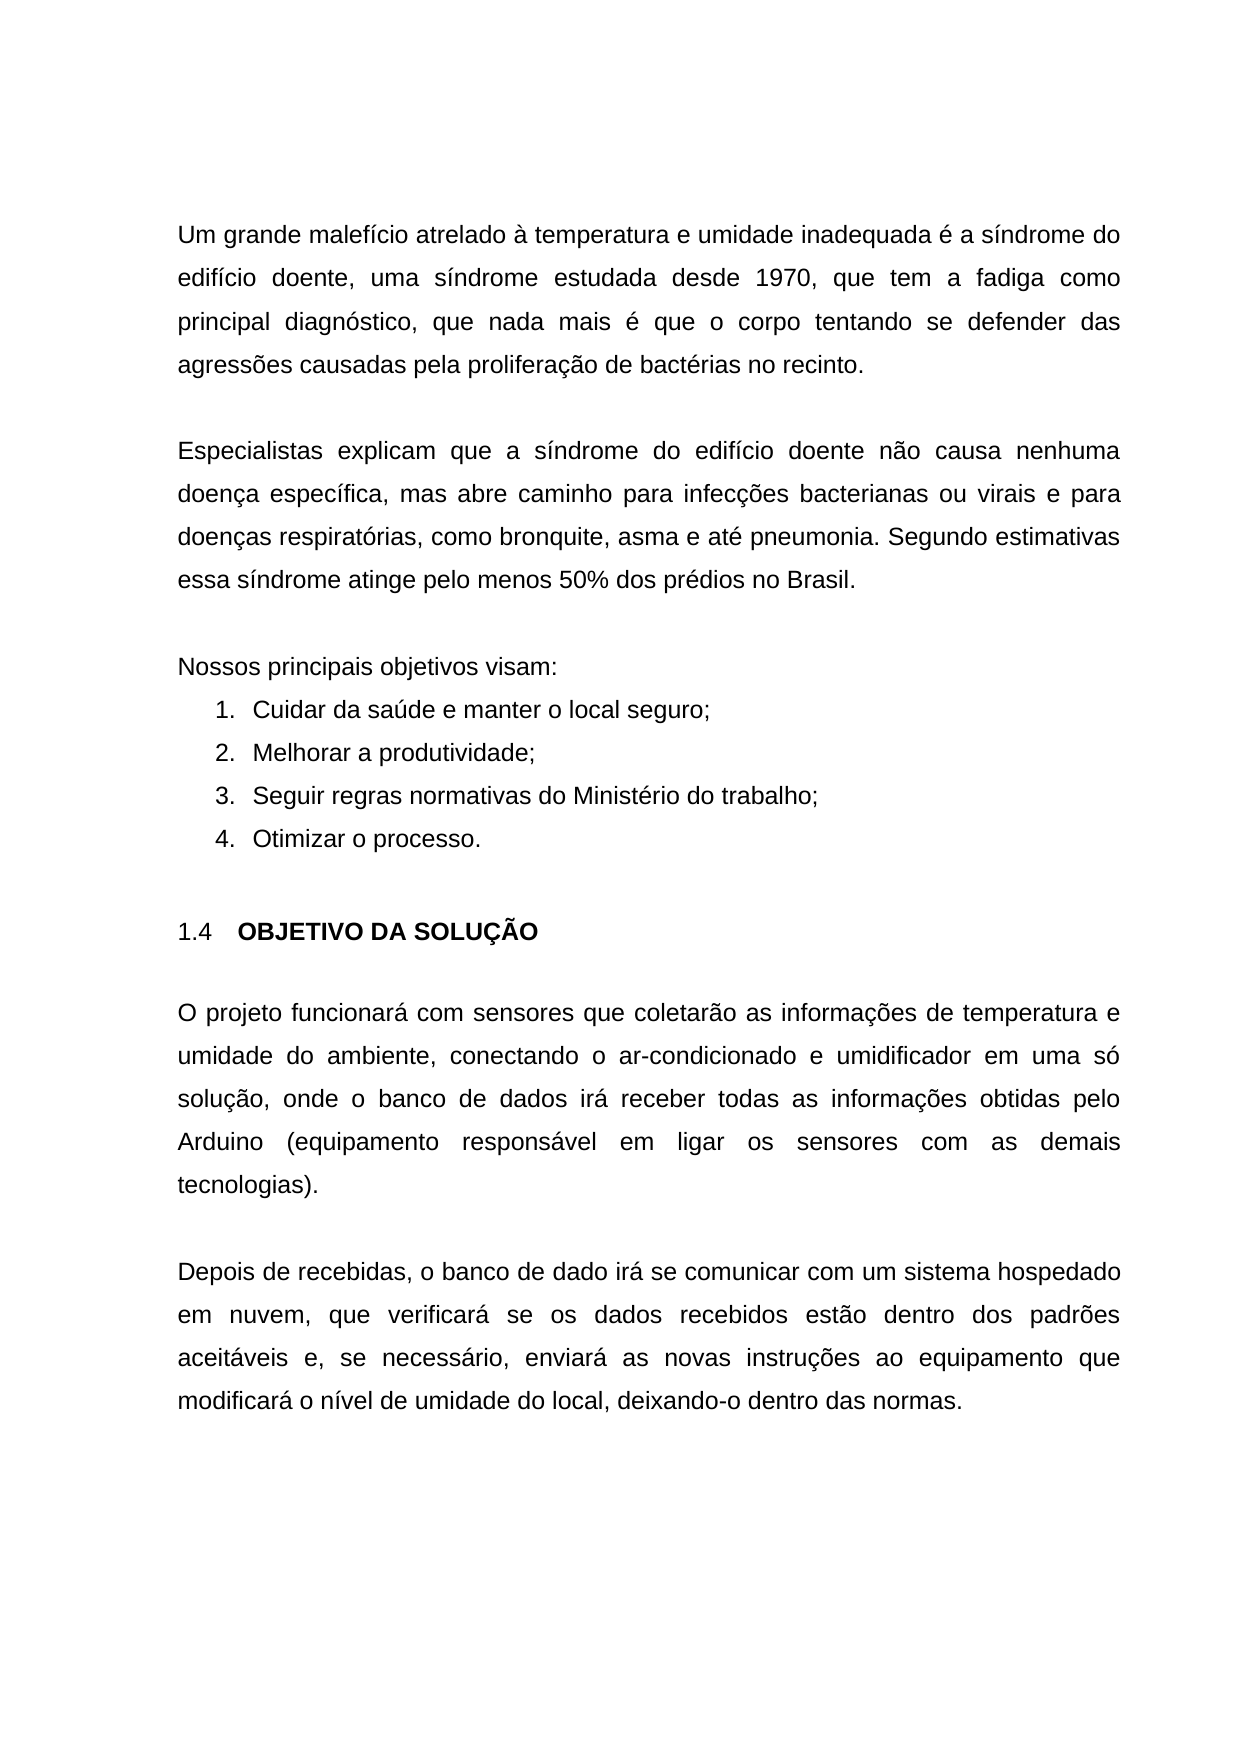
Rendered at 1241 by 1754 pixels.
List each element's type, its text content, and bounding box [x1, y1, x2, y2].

text Depois de recebidas, o banco de dado irá se comunicar com um sistema hospedado em nuvem, que verificará se os dados recebidos estão dentro dos padrões aceitáveis e, se necessário, enviará as novas instruções ao equipamento que modificará o nível de umidade do local, deixando-o dentro das normas. [177, 1257, 1122, 1415]
list Otimizar o processo. [215, 824, 1122, 853]
list Cuidar da saúde e manter o local seguro; [215, 695, 1122, 723]
text O projeto funcionará com sensores que coletarão as informações de temperatura e umidade do ambiente, conectando o ar-condicionado e umidificador em uma só solução, onde o banco de dados irá receber todas as informações obtidas pelo Arduino (equipamento responsável em ligar os sensores com as demais tecnologias). [177, 998, 1122, 1199]
list Seguir regras normativas do Ministério do trabalho; [215, 781, 1122, 810]
subtitle objetivo da solução [177, 917, 1122, 946]
list Melhorar a produtividade; [215, 738, 1122, 767]
text Nossos principais objetivos visam: [177, 652, 1122, 680]
text Especialistas explicam que a síndrome do edifício doente não causa nenhuma doença específica, mas abre caminho para infecções bacterianas ou virais e para doenças respiratórias, como bronquite, asma e até pneumonia. Segundo estimativas essa síndrome atinge pelo menos 50% dos prédios no Brasil. [177, 436, 1122, 594]
text Um grande malefício atrelado à temperatura e umidade inadequada é a síndrome do edifício doente, uma síndrome estudada desde 1970, que tem a fadiga como principal diagnóstico, que nada mais é que o corpo tentando se defender das agressões causadas pela proliferação de bactérias no recinto. [177, 220, 1122, 378]
